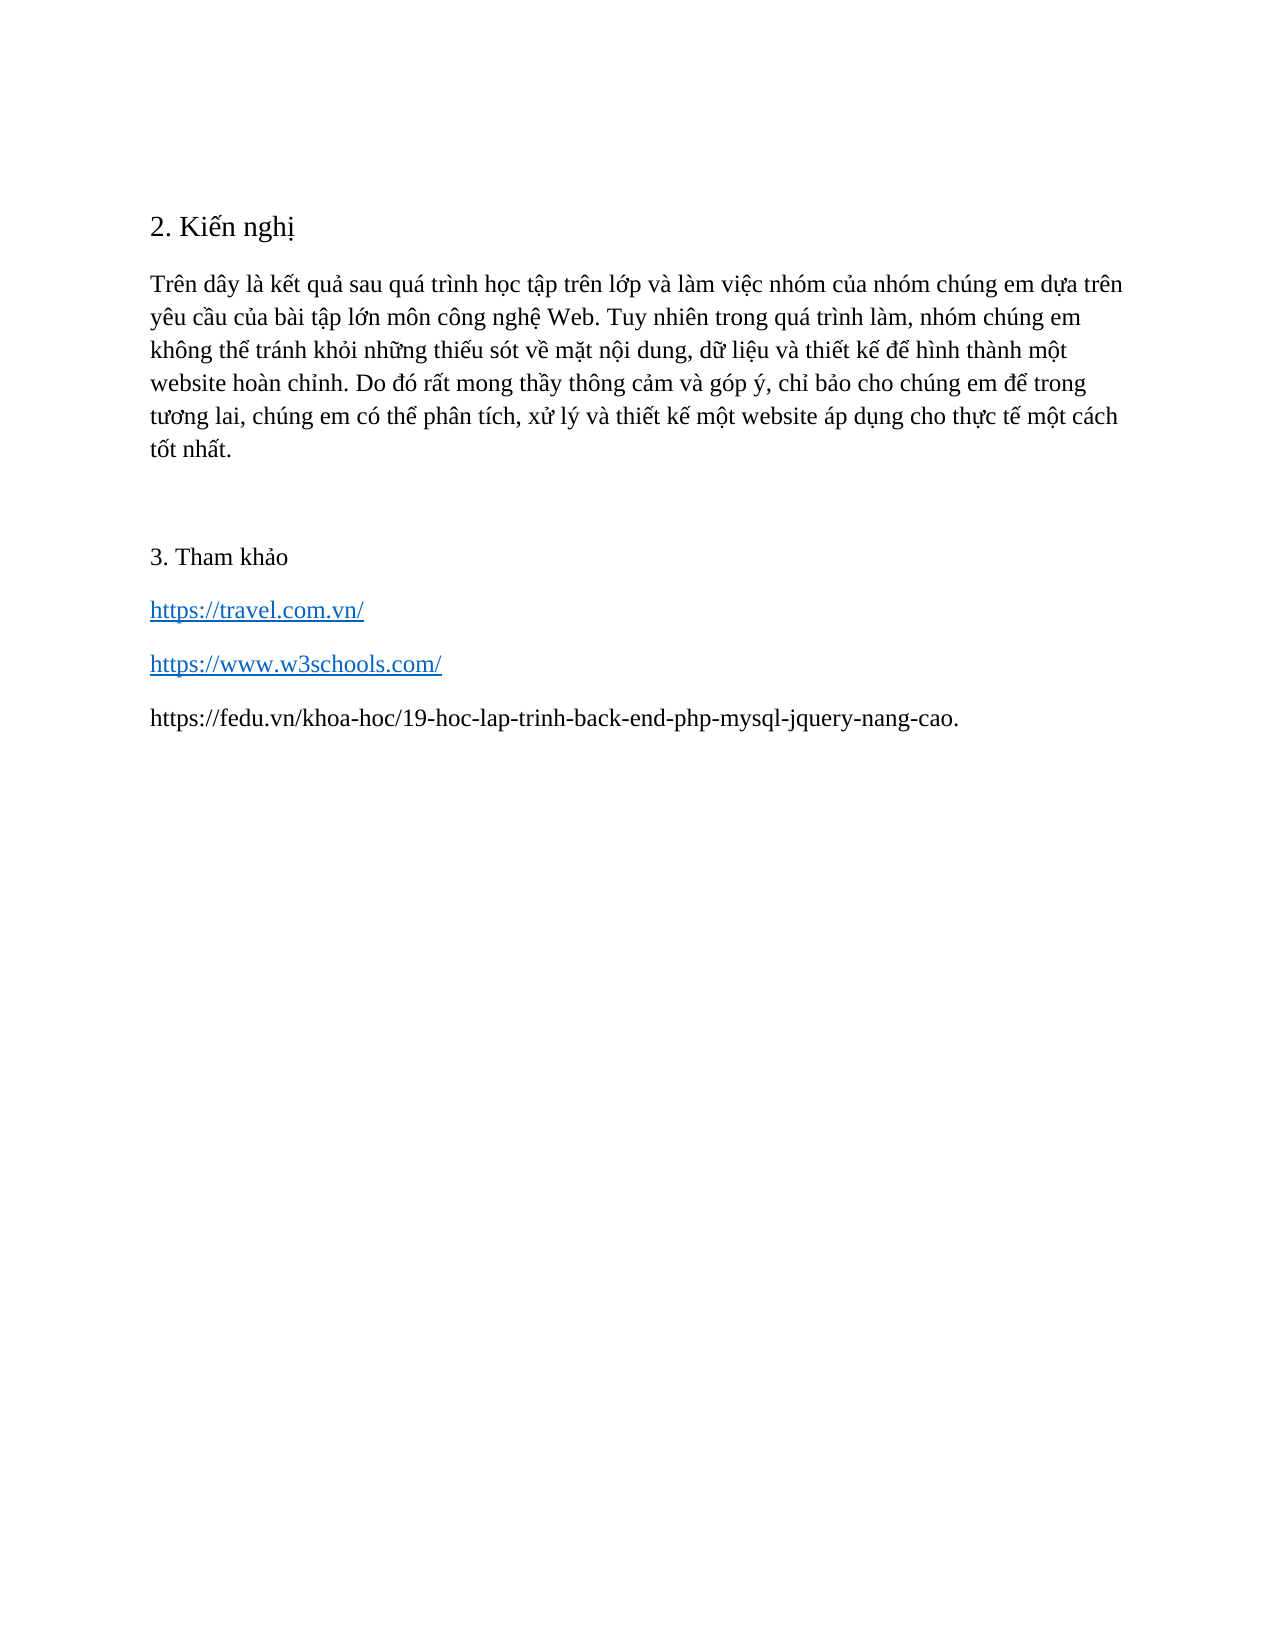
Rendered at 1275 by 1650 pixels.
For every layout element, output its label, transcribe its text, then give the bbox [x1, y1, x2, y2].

text Trên dây là kết quả sau quá trình học tập trên lớp và làm việc nhóm của nhóm chúng em dựa trên yêu cầu của bài tập lớn môn công nghệ Web. Tuy nhiên trong quá trình làm, nhóm chúng em không thể tránh khỏi những thiếu sót về mặt nội dung, dữ liệu và thiết kế để hình thành một website hoàn chỉnh. Do đó rất mong thầy thông cảm và góp ý, chỉ bảo cho chúng em để trong tương lai, chúng em có thể phân tích, xử lý và thiết kế một website áp dụng cho thực tế một cách tốt nhất. [150, 269, 1125, 463]
text 3. Tham khảo [150, 542, 1125, 570]
text 2. Kiến nghị [150, 209, 1125, 243]
text https://www.w3schools.com/ [150, 649, 1125, 678]
text https://fedu.vn/khoa-hoc/19-hoc-lap-trinh-back-end-php-mysql-jquery-nang-cao. [150, 703, 1125, 732]
text https://travel.com.vn/ [150, 595, 1125, 624]
